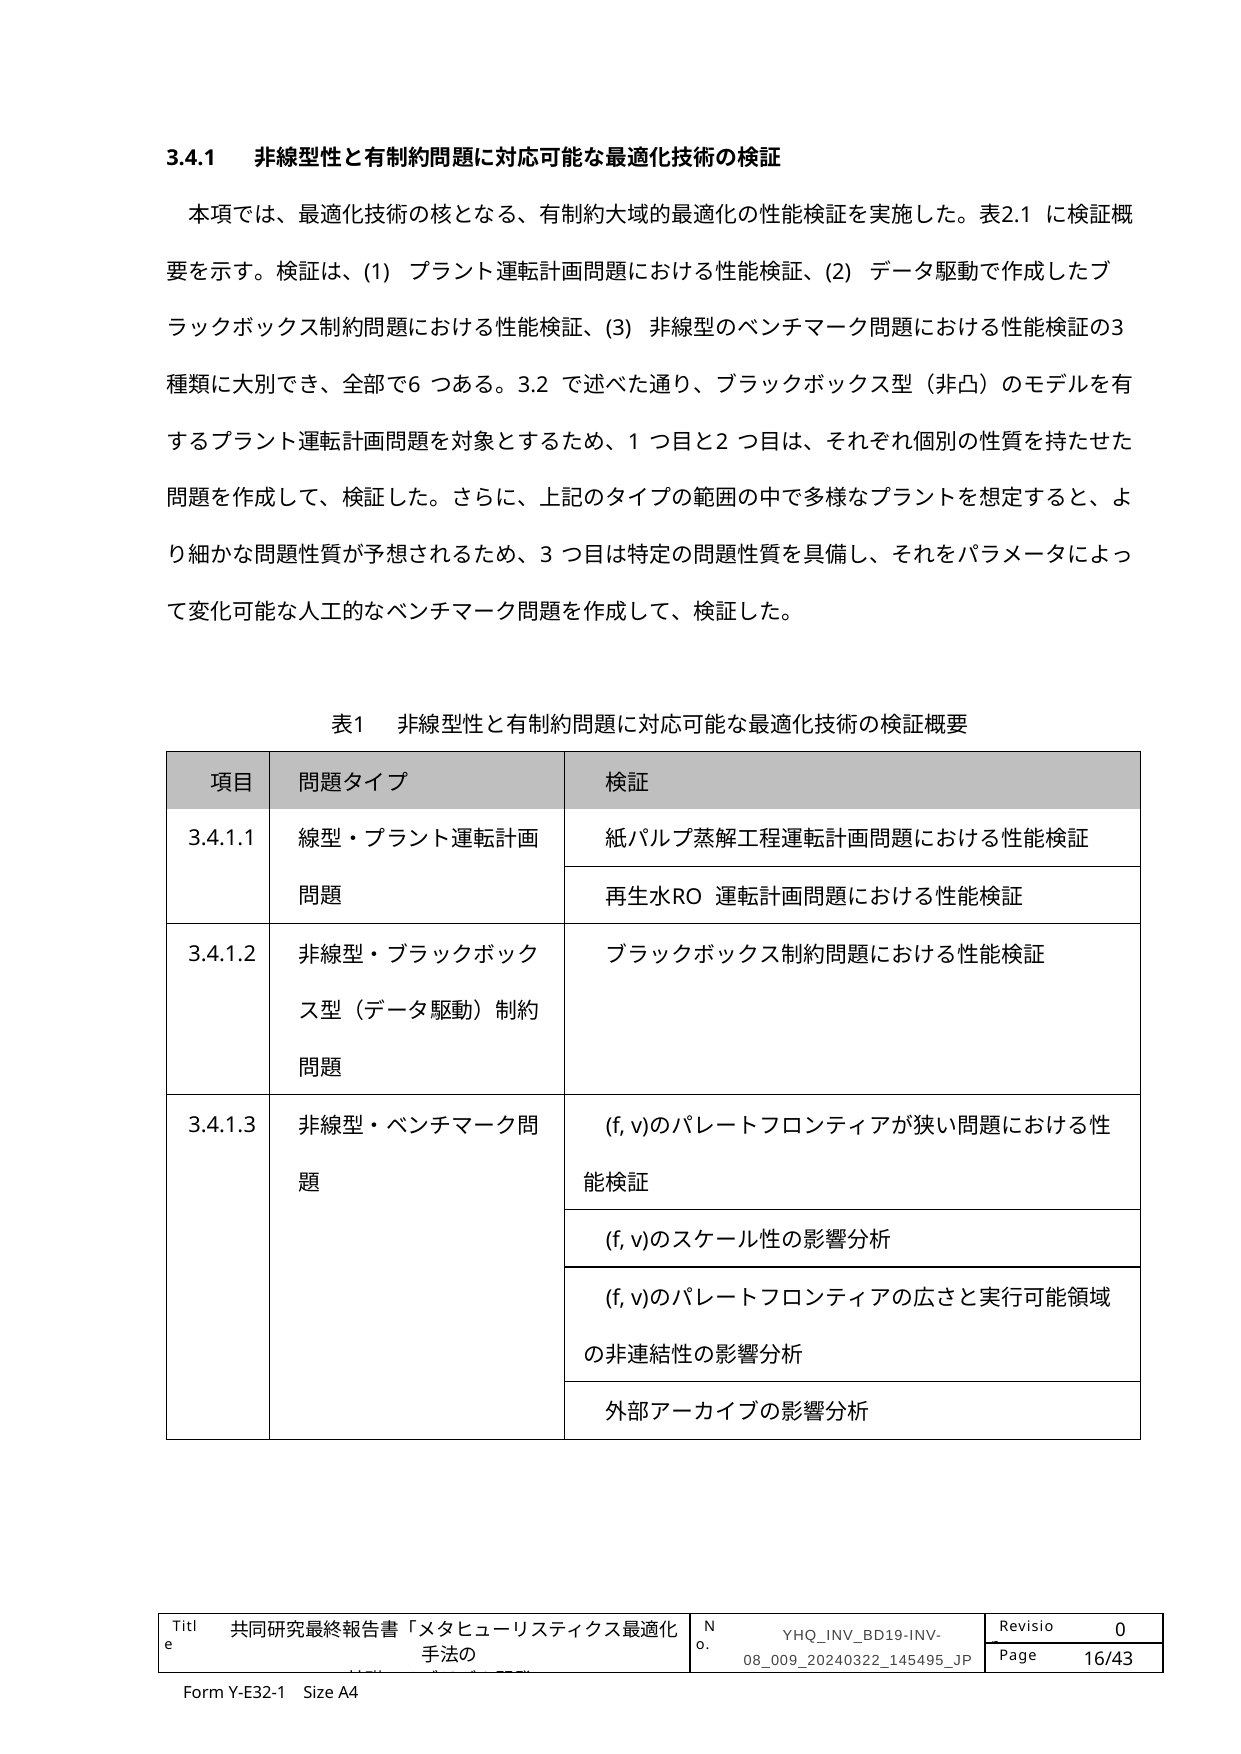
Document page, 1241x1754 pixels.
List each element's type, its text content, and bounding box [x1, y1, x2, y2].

table_header 問題タイプ [270, 752, 564, 809]
table_cell 紙パルプ蒸解工程運転計画問題における性能検証 [565, 809, 1140, 866]
table_cell 3.4.1.3 [167, 1095, 269, 1438]
subtitle 3.4.1 非線型性と有制約問題に対応可能な最適化技術の検証 [166, 128, 1133, 184]
table_cell 3.4.1.1 [167, 809, 269, 923]
table_cell (f, v)のパレートフロンティアの広さと実行可能領域の非連結性の影響分析 [565, 1268, 1140, 1381]
table_cell 線型・プラント運転計画問題 [270, 809, 564, 923]
table_cell ブラックボックス制約問題における性能検証 [565, 924, 1140, 1094]
table_cell (f, v)のパレートフロンティアが狭い問題における性能検証 [565, 1095, 1140, 1209]
table_cell 外部アーカイブの影響分析 [565, 1382, 1140, 1438]
table_header 検証 [565, 752, 1140, 809]
table_cell 3.4.1.2 [167, 924, 269, 1094]
table_cell 非線型・ブラックボックス型（データ駆動）制約問題 [270, 924, 564, 1094]
table_cell (f, v)のスケール性の影響分析 [565, 1210, 1140, 1266]
table_cell 非線型・ベンチマーク問題 [270, 1095, 564, 1438]
table_header 項目 [167, 752, 269, 809]
text 本項では、最適化技術の核となる、有制約大域的最適化の性能検証を実施した。表2.1に検証概要を示す。検証は、(1)プラント運転計画問題における性能検証、(2)データ駆動で作成したブラックボックス制約問題における性能検証、(3)非線型のベンチマーク問題における性能検証の3種類に大別でき、全部で6つある。3.2で述べた通り、ブラックボックス型（非凸）のモデルを有するプラント運転計画問題を対象とするため、1つ目と2つ目は、それぞれ個別の性質を持たせた問題を作成して、検証した。さらに、上記のタイプの範囲の中で多様なプラントを想定すると、より細かな問題性質が予想されるため、3つ目は特定の問題性質を具備し、それをパラメータによって変化可能な人工的なベンチマーク問題を作成して、検証した。 [166, 184, 1133, 638]
text 表1 非線型性と有制約問題に対応可能な最適化技術の検証概要 [166, 694, 1133, 751]
table_cell 再生水RO運転計画問題における性能検証 [565, 867, 1140, 923]
